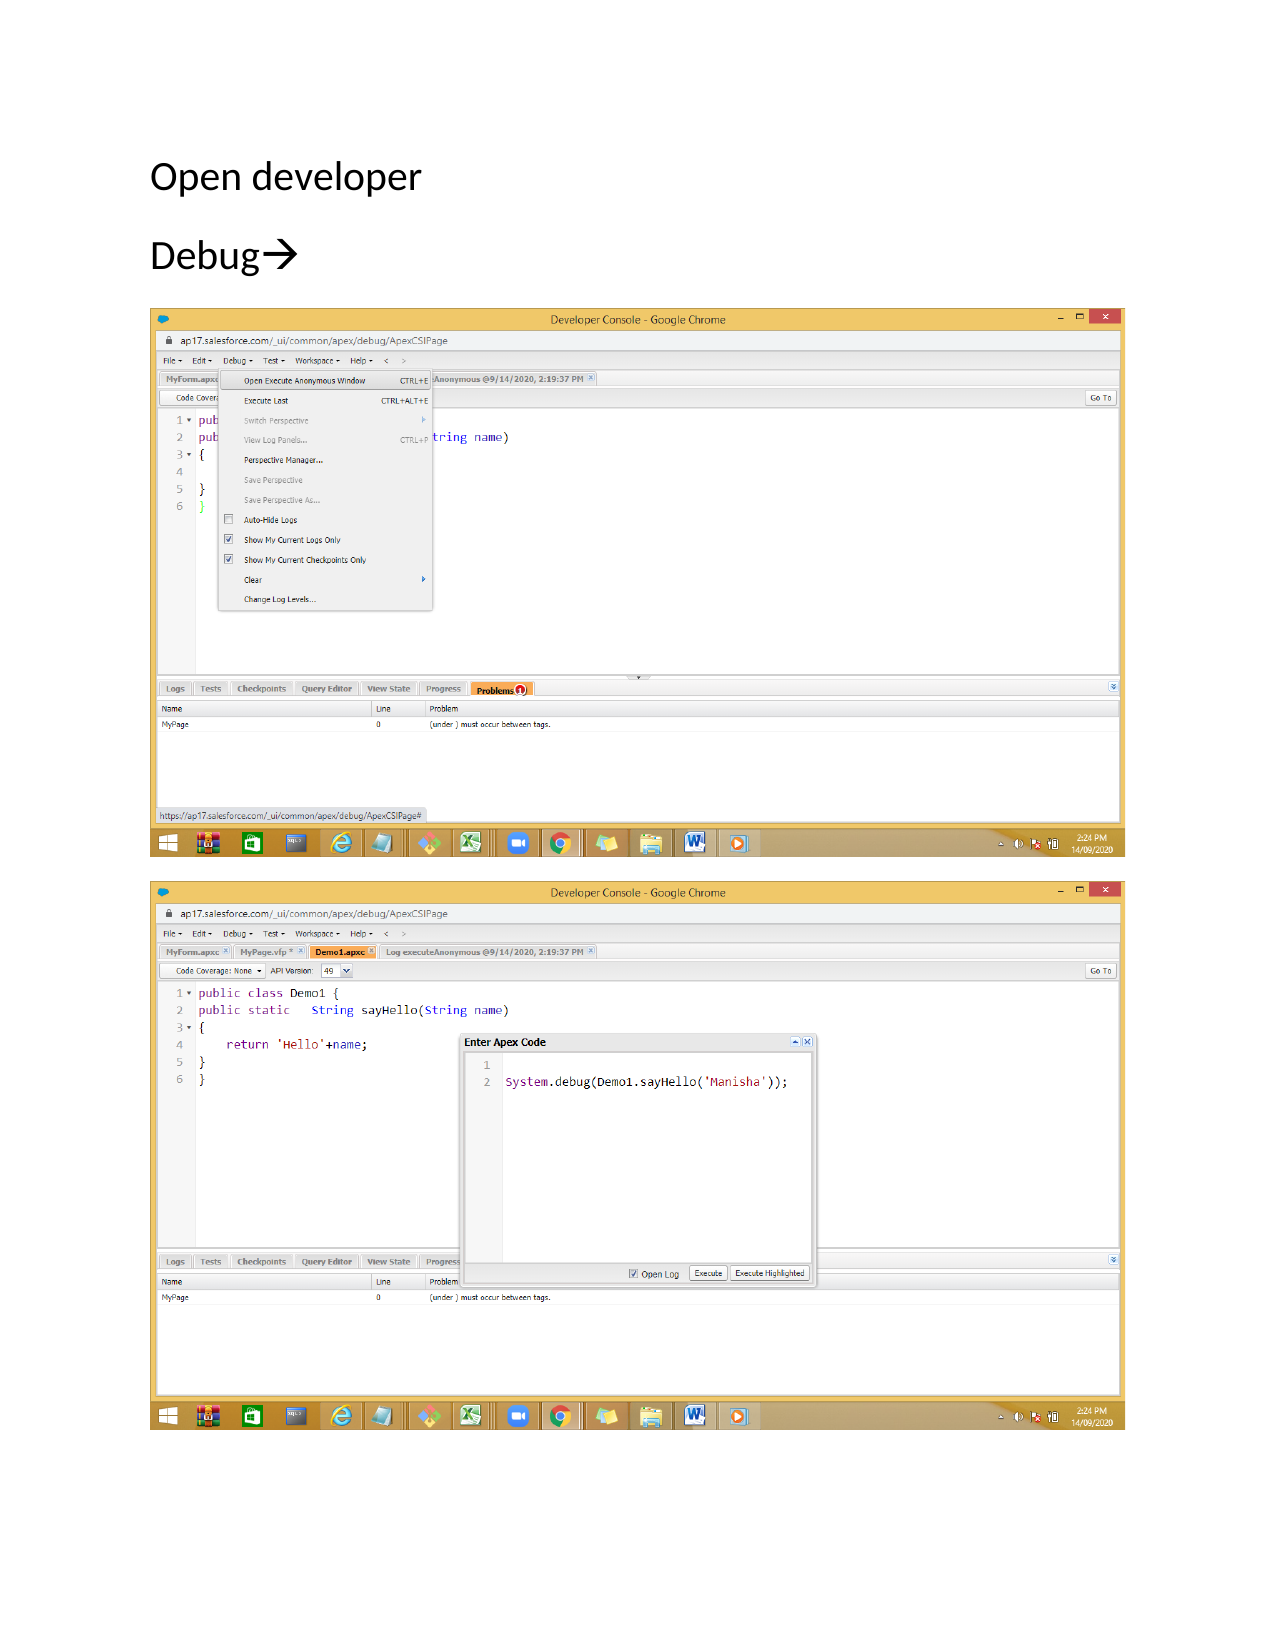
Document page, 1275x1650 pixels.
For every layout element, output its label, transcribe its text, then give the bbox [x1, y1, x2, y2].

picture [150, 308, 1125, 857]
text Debug [150, 229, 1125, 280]
picture [150, 881, 1125, 1430]
text Open developer [150, 150, 1125, 201]
